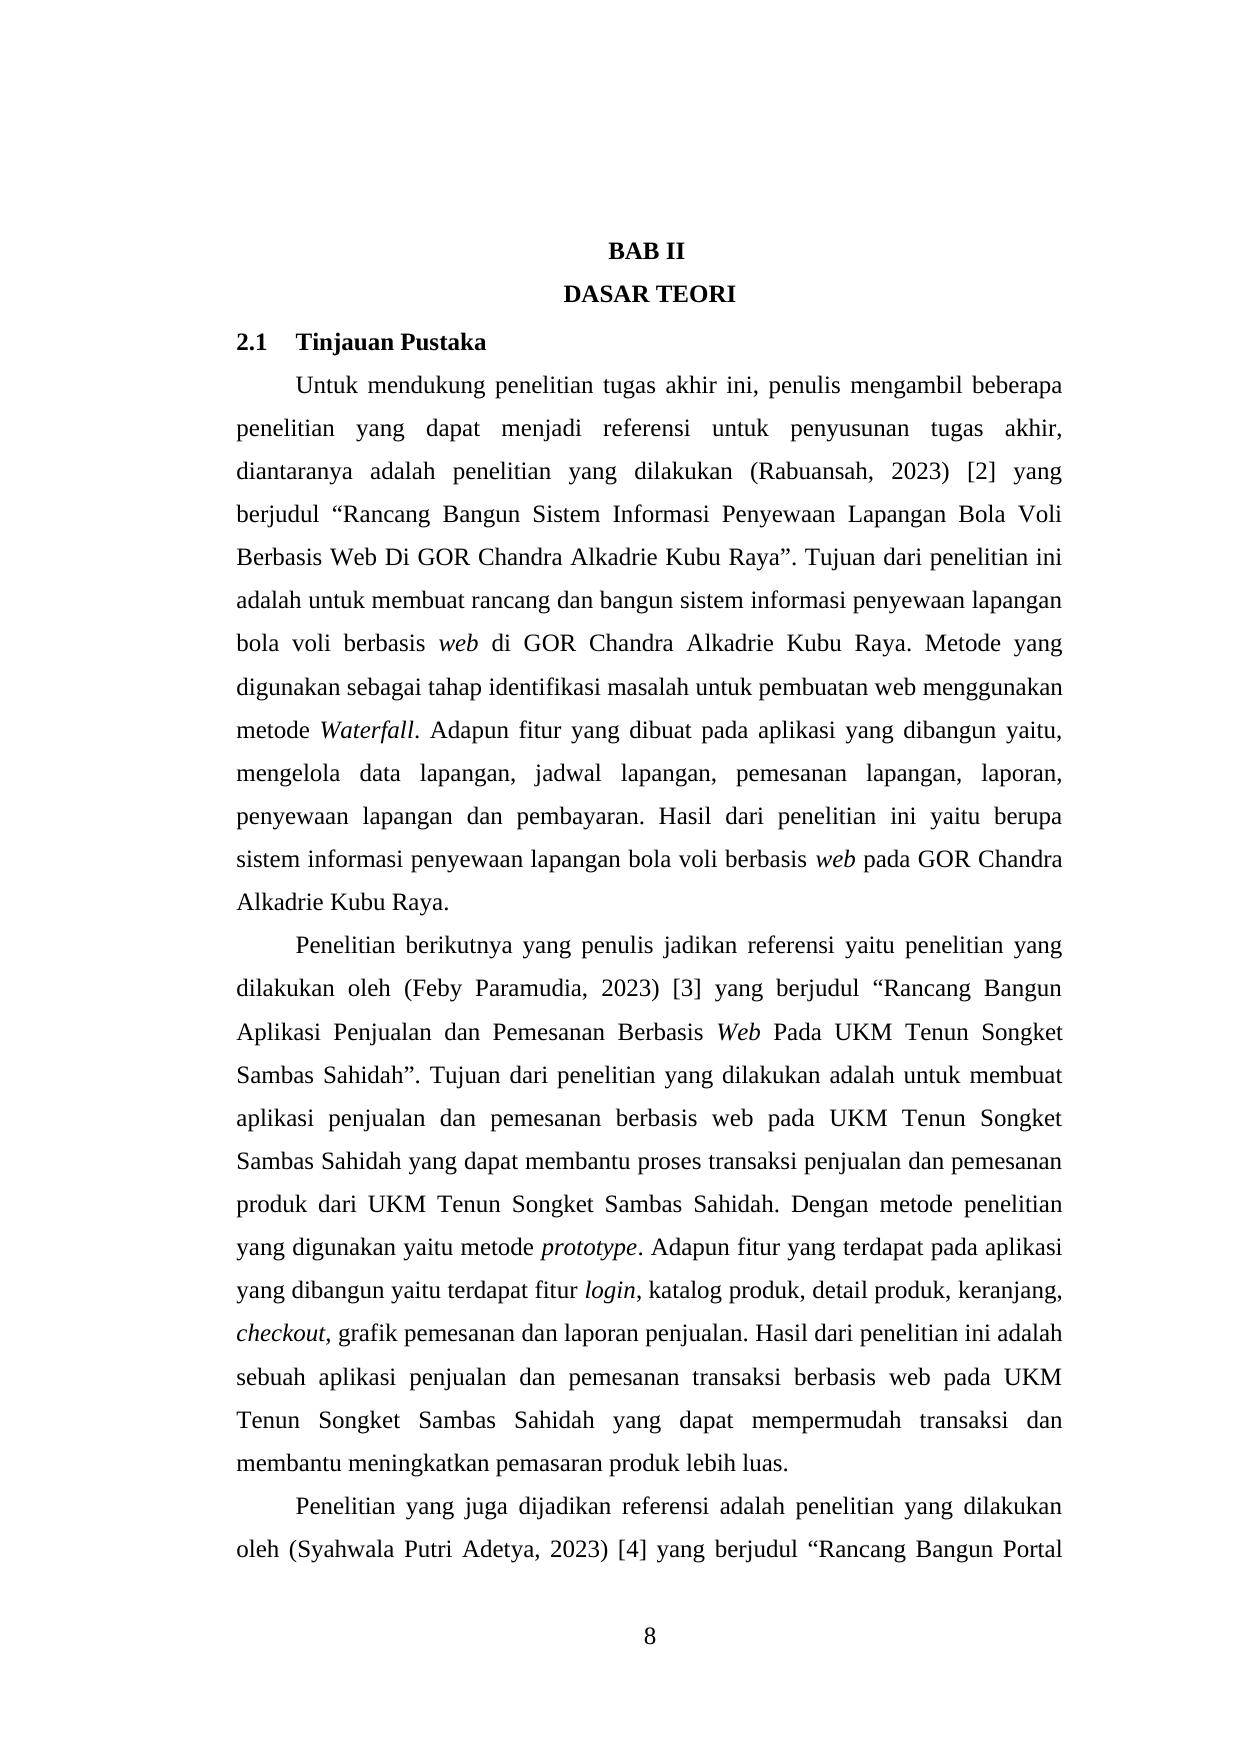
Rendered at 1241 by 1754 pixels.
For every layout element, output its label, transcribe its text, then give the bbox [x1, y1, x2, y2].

text Penelitian berikutnya yang penulis jadikan referensi yaitu penelitian yang dilakukan oleh (Feby Paramudia, 2023) [3] yang berjudul “Rancang Bangun Aplikasi Penjualan dan Pemesanan Berbasis Web Pada UKM Tenun Songket Sambas Sahidah”. Tujuan dari penelitian yang dilakukan adalah untuk membuat aplikasi penjualan dan pemesanan berbasis web pada UKM Tenun Songket Sambas Sahidah yang dapat membantu proses transaksi penjualan dan pemesanan produk dari UKM Tenun Songket Sambas Sahidah. Dengan metode penelitian yang digunakan yaitu metode prototype. Adapun fitur yang terdapat pada aplikasi yang dibangun yaitu terdapat fitur login, katalog produk, detail produk, keranjang, checkout, grafik pemesanan dan laporan penjualan. Hasil dari penelitian ini adalah sebuah aplikasi penjualan dan pemesanan transaksi berbasis web pada UKM Tenun Songket Sambas Sahidah yang dapat mempermudah transaksi dan membantu meningkatkan pemasaran produk lebih luas. [236, 930, 1063, 1477]
subtitle Tinjauan Pustaka [236, 327, 1063, 355]
subtitle BAB II DASAR TEORI [236, 236, 1063, 308]
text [236, 1491, 1063, 1563]
text Untuk mendukung penelitian tugas akhir ini, penulis mengambil beberapa penelitian yang dapat menjadi referensi untuk penyusunan tugas akhir, diantaranya adalah penelitian yang dilakukan (Rabuansah, 2023) [2] yang berjudul “Rancang Bangun Sistem Informasi Penyewaan Lapangan Bola Voli Berbasis Web Di GOR Chandra Alkadrie Kubu Raya”. Tujuan dari penelitian ini adalah untuk membuat rancang dan bangun sistem informasi penyewaan lapangan bola voli berbasis web di GOR Chandra Alkadrie Kubu Raya. Metode yang digunakan sebagai tahap identifikasi masalah untuk pembuatan web menggunakan metode Waterfall. Adapun fitur yang dibuat pada aplikasi yang dibangun yaitu, mengelola data lapangan, jadwal lapangan, pemesanan lapangan, laporan, penyewaan lapangan dan pembayaran. Hasil dari penelitian ini yaitu berupa sistem informasi penyewaan lapangan bola voli berbasis web pada GOR Chandra Alkadrie Kubu Raya. [236, 370, 1063, 916]
